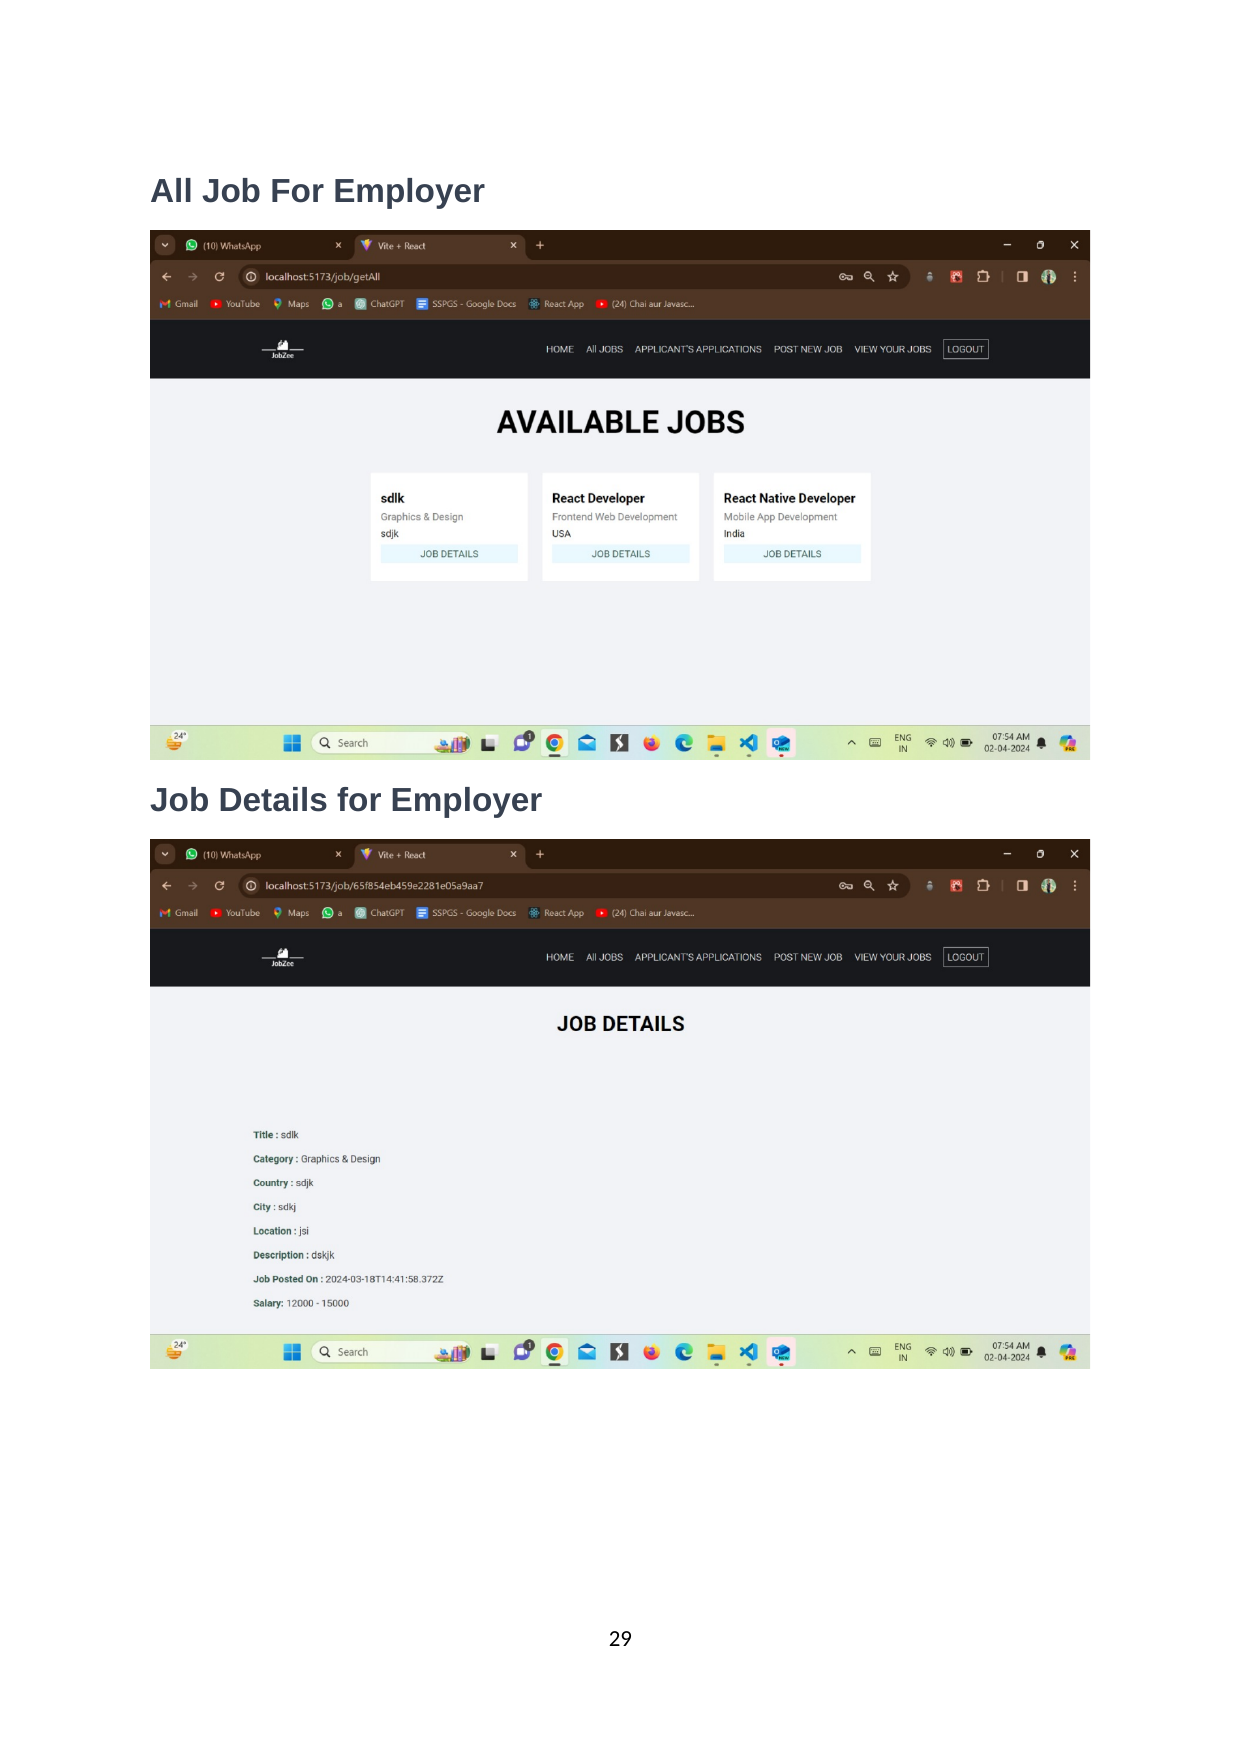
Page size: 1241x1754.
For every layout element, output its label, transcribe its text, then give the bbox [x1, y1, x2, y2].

picture [150, 839, 1091, 1369]
text Job Details for Employer [150, 780, 1090, 819]
picture [150, 230, 1091, 760]
text All Job For Employer [150, 171, 1090, 209]
